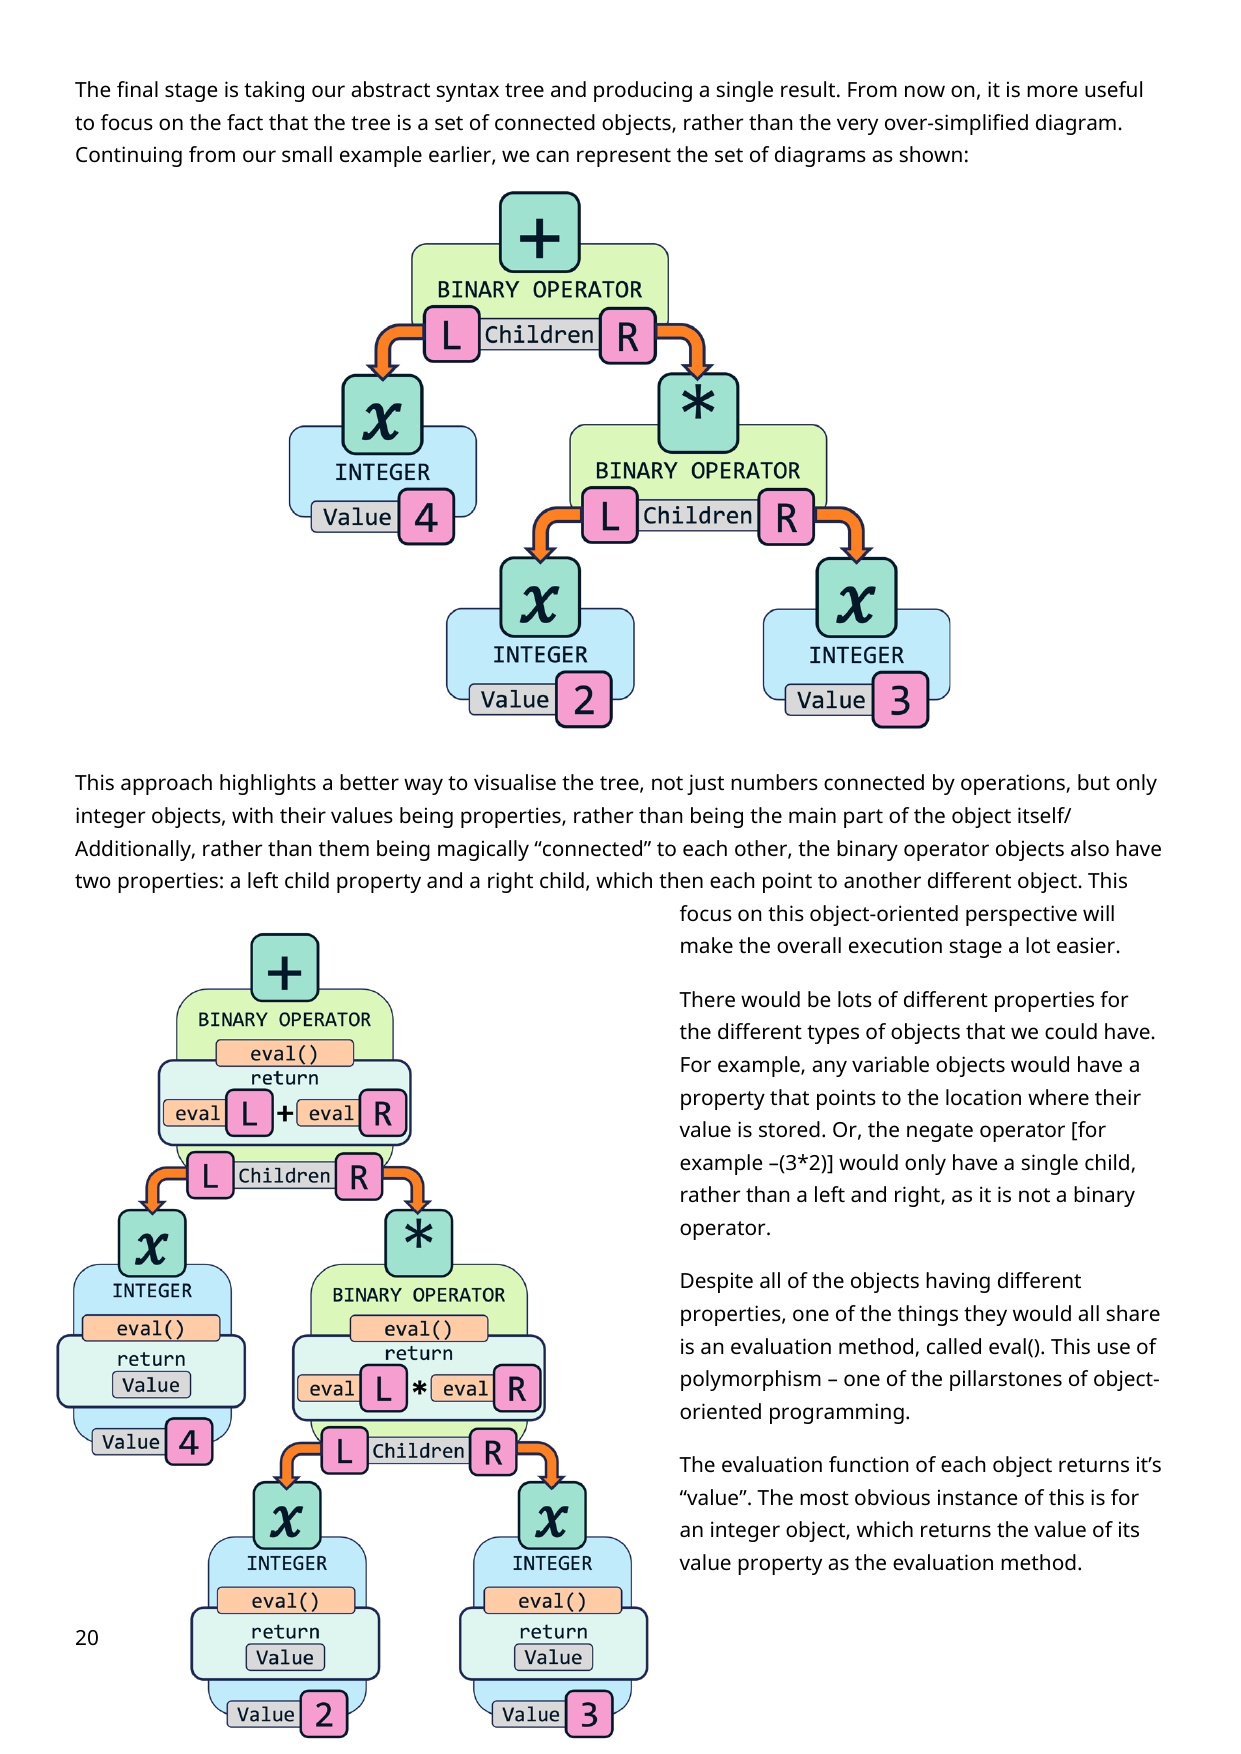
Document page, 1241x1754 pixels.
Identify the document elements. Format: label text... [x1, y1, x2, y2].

picture [288, 181, 951, 740]
text There would be lots of different properties for the different types of objects that we could have. For example, any variable objects would have a property that points to the location where their value is stored. Or, the negate operator [for example –(3*2)] would only have a single child, rather than a left and right, as it is not a binary operator. [649, 985, 1165, 1242]
text The final stage is taking our abstract syntax tree and producing a single result. From now on, it is more useful to focus on the fact that the tree is a set of connected objects, rather than the very over-simplified diagram. Continuing from our small example earlier, we can represent the set of diagrams as shown: [75, 75, 1165, 169]
text Despite all of the objects having different properties, one of the things they would all share is an evaluation method, called eval(). This use of polymorphism – one of the pillarstones of object-oriented programming. [649, 1267, 1165, 1425]
picture [56, 919, 649, 1754]
